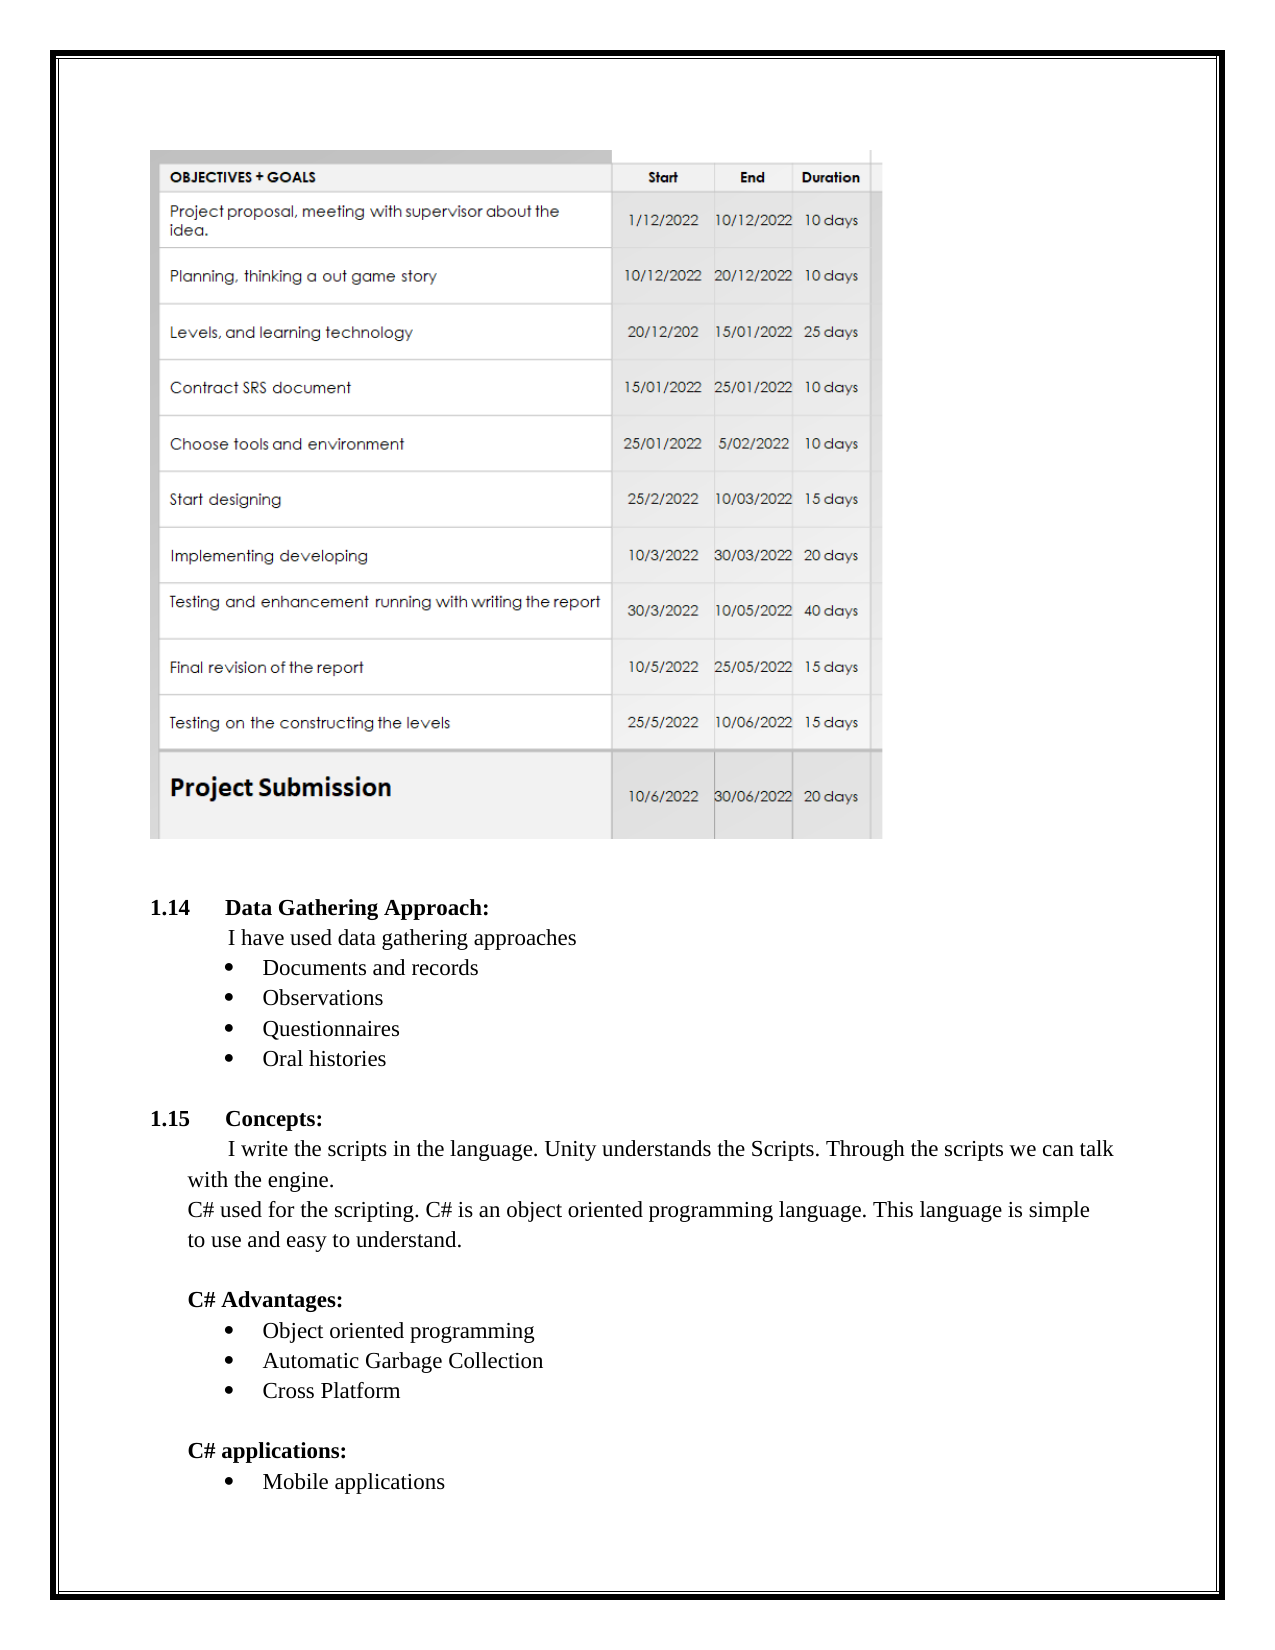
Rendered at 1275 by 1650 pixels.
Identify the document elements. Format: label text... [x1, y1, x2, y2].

picture [150, 150, 883, 839]
list Observations [225, 984, 1125, 1011]
list I have used data gathering approaches [187, 924, 1125, 950]
list C# applications: [187, 1437, 1125, 1464]
list Questionnaires [225, 1014, 1125, 1041]
list Oral histories [225, 1045, 1125, 1071]
list Cross Platform [225, 1377, 1125, 1403]
list Automatic Garbage Collection [225, 1347, 1125, 1373]
list Data Gathering Approach: [150, 894, 1125, 920]
list C# Advantages: [187, 1286, 1125, 1313]
list C# used for the scripting. C# is an object oriented programming language. This language is simple to use and easy to understand. [187, 1196, 1125, 1252]
list Object oriented programming [225, 1317, 1125, 1343]
list I write the scripts in the language. Unity understands the Scripts. Through the scripts we can talk with the engine. [187, 1135, 1125, 1192]
list Documents and records [225, 954, 1125, 981]
list Mobile applications [225, 1468, 1125, 1494]
list Concepts: [150, 1105, 1125, 1132]
